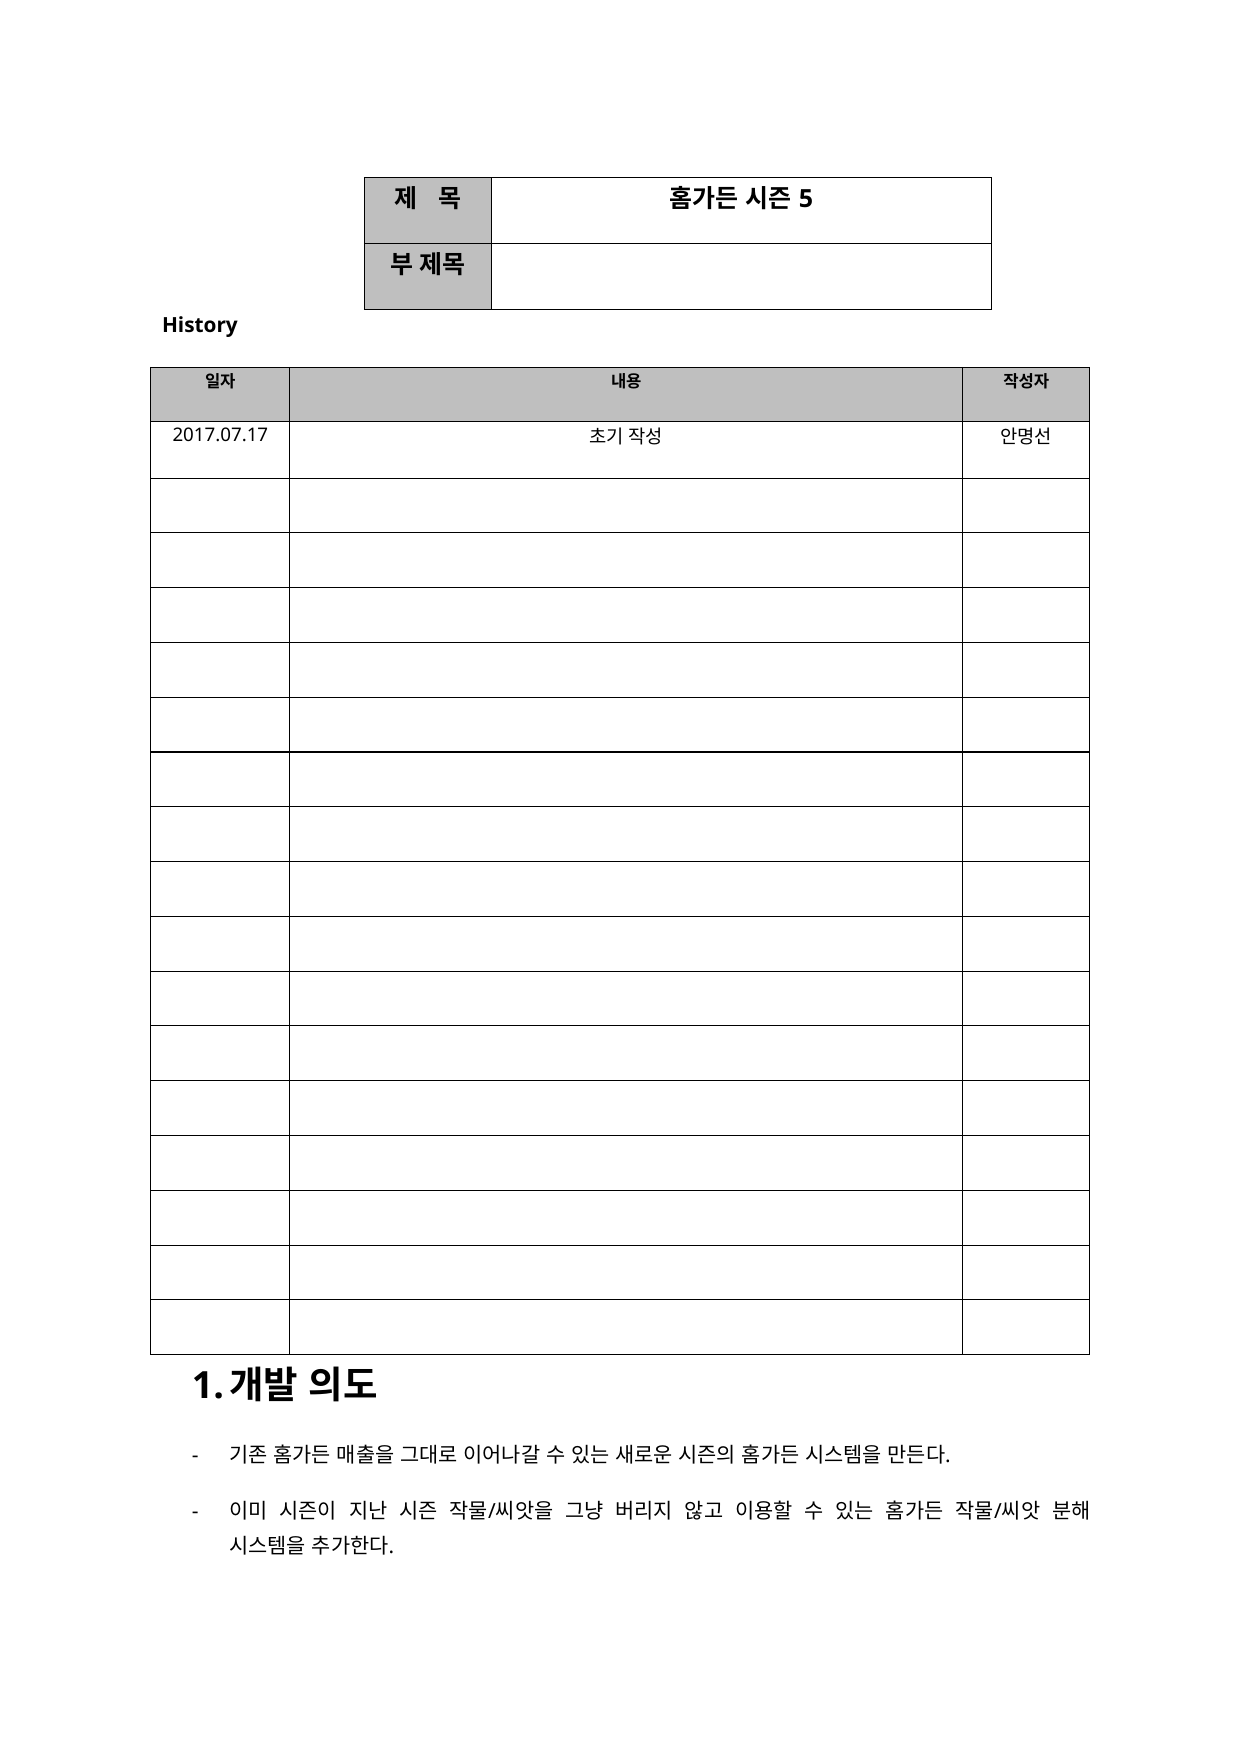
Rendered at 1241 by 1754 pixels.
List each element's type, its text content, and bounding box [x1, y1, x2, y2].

table_cell [151, 807, 289, 861]
table_cell [963, 1191, 1089, 1244]
table_cell 초기 작성 [290, 422, 962, 477]
table_cell [151, 588, 289, 642]
table_cell [151, 698, 289, 751]
table_header 홈가든 시즌 5 [492, 178, 991, 243]
table_cell [963, 862, 1089, 916]
table_cell [151, 479, 289, 532]
table_cell [151, 862, 289, 916]
table_cell [290, 753, 962, 806]
table_cell [963, 917, 1089, 971]
table_cell [151, 1300, 289, 1354]
table_cell [151, 1246, 289, 1299]
table_cell [492, 244, 991, 309]
table_cell [963, 698, 1089, 751]
table_cell [963, 753, 1089, 806]
table_cell [290, 1026, 962, 1080]
table_cell [963, 1136, 1089, 1190]
table_cell [963, 972, 1089, 1025]
table_cell [290, 1081, 962, 1135]
table_cell [290, 917, 962, 971]
table_cell [290, 1136, 962, 1190]
table_cell 작성자 [963, 368, 1089, 421]
table_cell [963, 479, 1089, 532]
table_cell 부 제목 [365, 244, 491, 309]
table_cell 내용 [290, 368, 962, 421]
table_cell [290, 1191, 962, 1244]
table_cell [151, 1136, 289, 1190]
table_header 제 목 [365, 178, 491, 243]
table_cell [151, 1191, 289, 1244]
table_cell [290, 698, 962, 751]
table_cell [290, 1246, 962, 1299]
table_cell [290, 862, 962, 916]
table_cell [963, 1246, 1089, 1299]
table_cell [151, 1081, 289, 1135]
table_cell [290, 972, 962, 1025]
table_cell [290, 588, 962, 642]
table_cell [290, 807, 962, 861]
table_cell [963, 588, 1089, 642]
table_cell 일자 [151, 368, 289, 421]
table_cell [290, 533, 962, 587]
table_cell 2017.07.17 [151, 422, 289, 477]
table_cell [963, 1026, 1089, 1080]
table_cell [963, 533, 1089, 587]
table_cell [151, 1026, 289, 1080]
table_cell [290, 479, 962, 532]
table_cell [151, 972, 289, 1025]
table_cell [963, 807, 1089, 861]
table_cell 안명선 [963, 422, 1089, 477]
list 이미 시즌이 지난 시즌 작물/씨앗을 그냥 버리지 않고 이용할 수 있는 홈가든 작물/씨앗 분해 시스템을 추가한다. [192, 1494, 1090, 1559]
table_cell [151, 533, 289, 587]
table_cell [151, 917, 289, 971]
table_cell [151, 753, 289, 806]
table_cell [963, 1081, 1089, 1135]
table_cell [963, 1300, 1089, 1354]
list 기존 홈가든 매출을 그대로 이어나갈 수 있는 새로운 시즌의 홈가든 시스템을 만든다. [192, 1438, 1090, 1469]
table_cell [151, 643, 289, 697]
table_cell [290, 1300, 962, 1354]
table_cell [290, 643, 962, 697]
subtitle 개발 의도 [192, 1355, 1090, 1409]
table_cell [963, 643, 1089, 697]
table_cell History [151, 309, 1090, 367]
